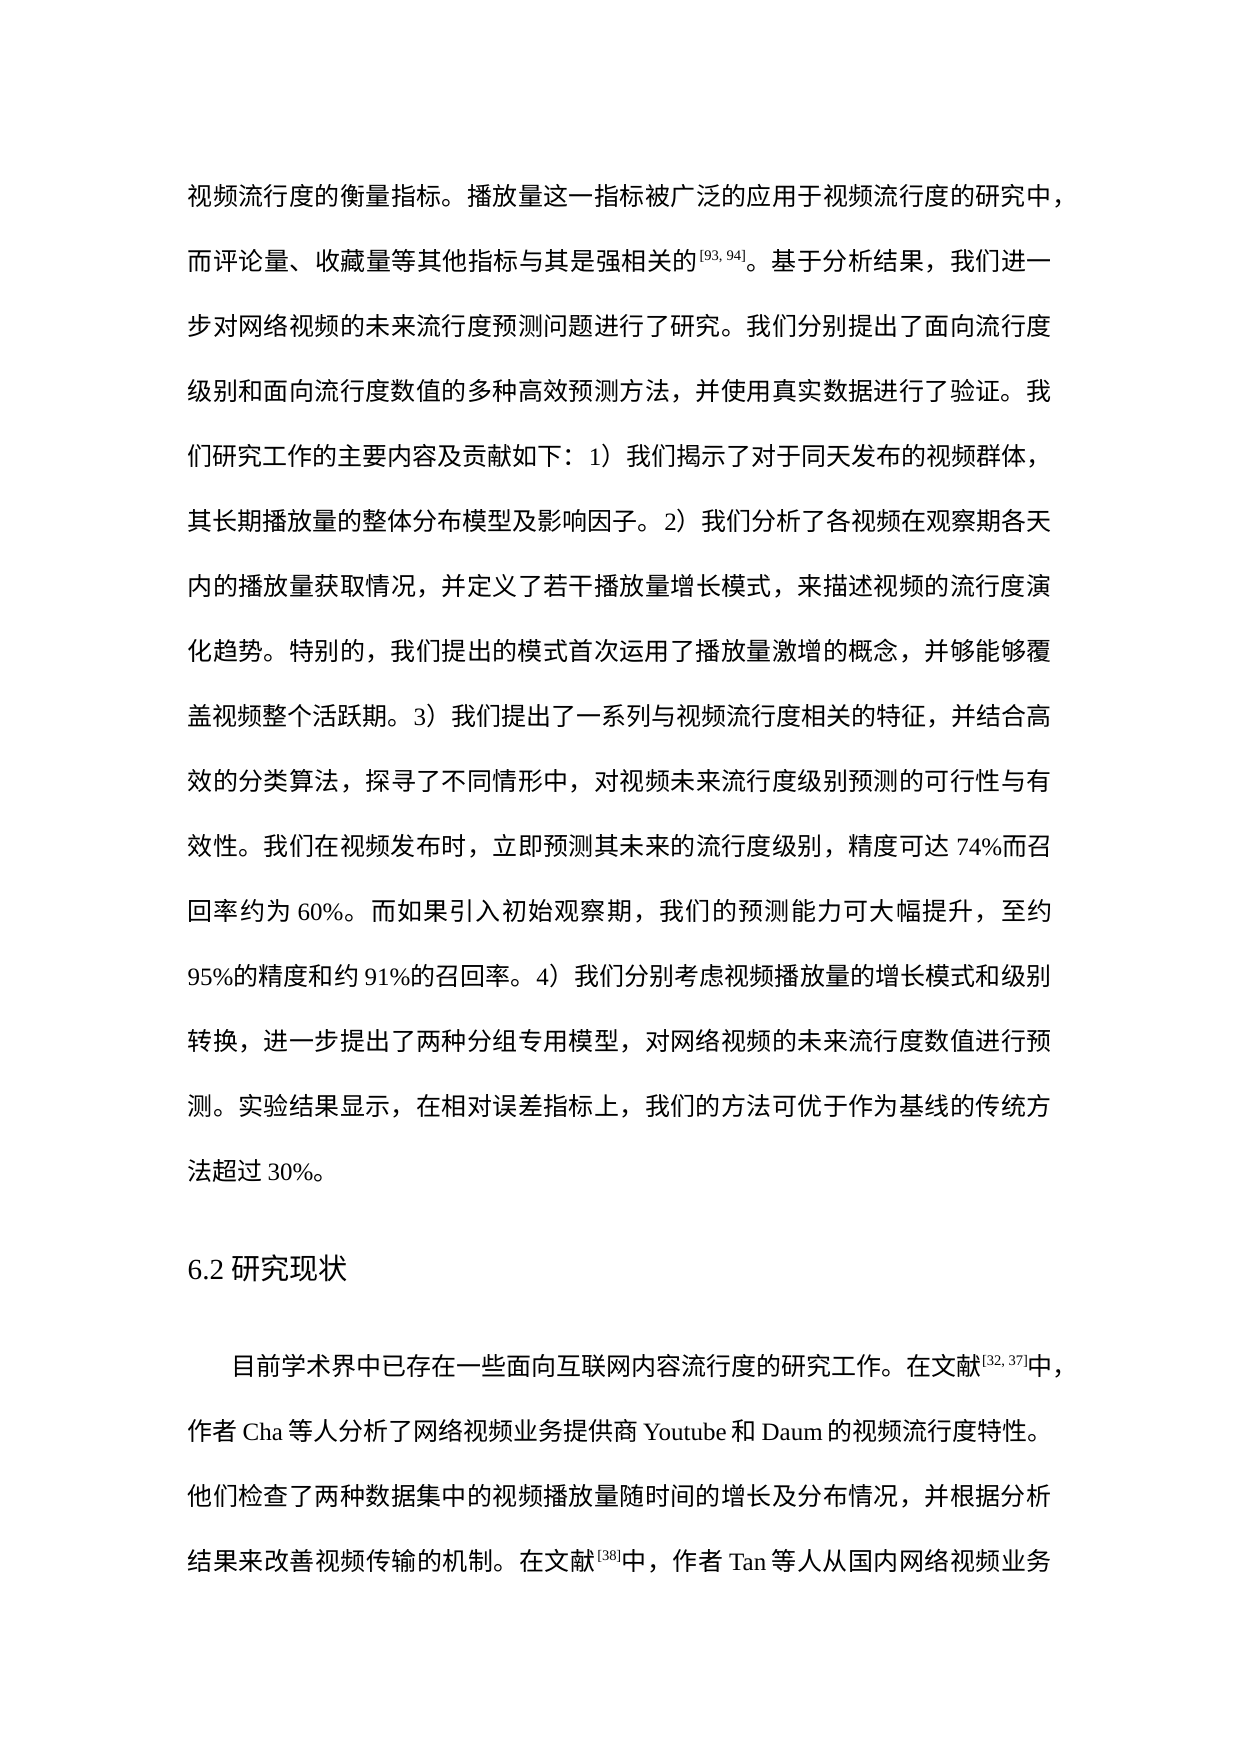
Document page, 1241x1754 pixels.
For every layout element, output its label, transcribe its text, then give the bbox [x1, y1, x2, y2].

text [187, 1332, 1053, 1592]
text 研究现状 [187, 1234, 1053, 1299]
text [187, 162, 1053, 1202]
